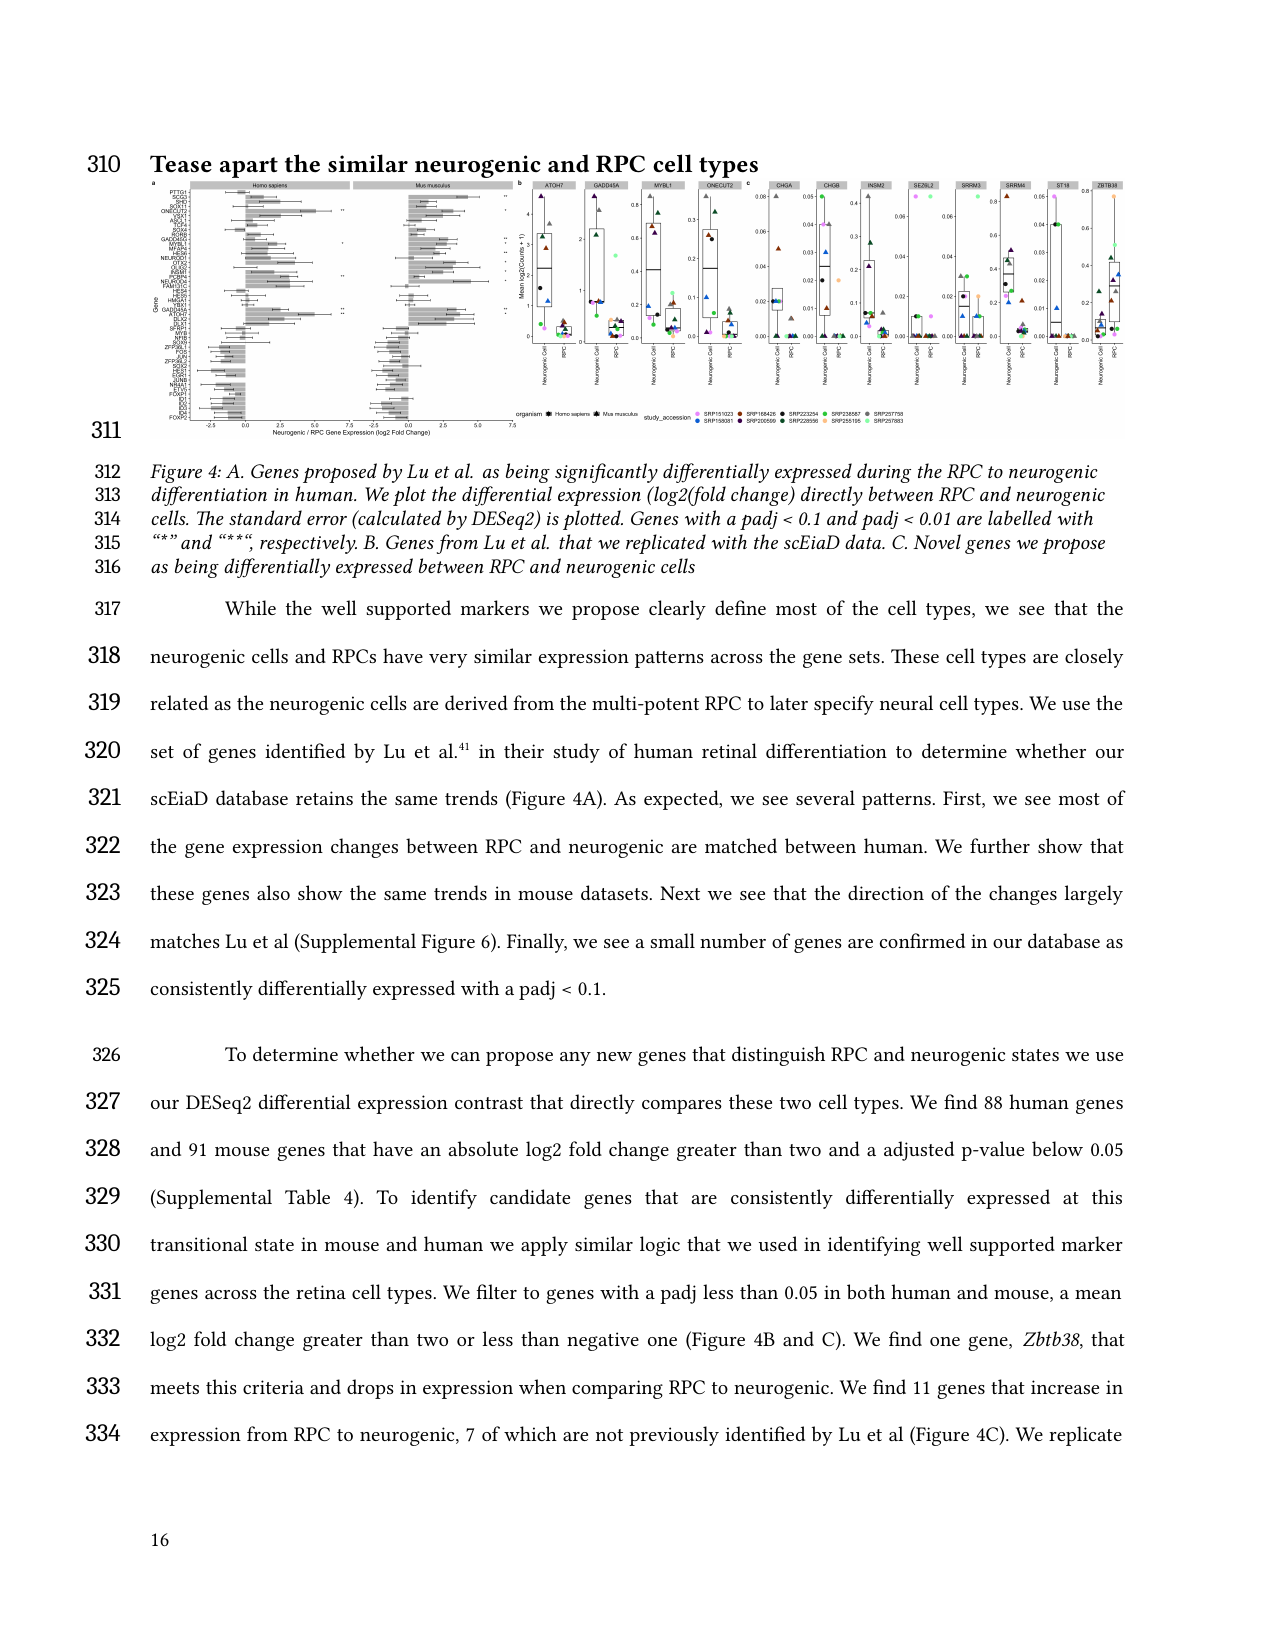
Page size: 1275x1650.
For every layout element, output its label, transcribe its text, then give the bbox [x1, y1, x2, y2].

text While the well supported markers we propose clearly define most of the cell types, we see that the neurogenic cells and RPCs have very similar expression patterns across the gene sets. These cell types are closely related as the neurogenic cells are derived from the multi-potent RPC to later specify neural cell types. We use the set of genes identified by Lu et al.41 in their study of human retinal differentiation to determine whether our scEiaD database retains the same trends (Figure 4A). As expected, we see several patterns. First, we see most of the gene expression changes between RPC and neurogenic are matched between human. We further show that these genes also show the same trends in mouse datasets. Next we see that the direction of the changes largely matches Lu et al (Supplemental Figure 6). Finally, we see a small number of genes are confirmed in our database as consistently differentially expressed with a padj < 0.1. [150, 597, 1125, 1001]
picture [150, 178, 1125, 439]
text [150, 1043, 1125, 1447]
text Figure 4: A. Genes proposed by Lu et al. as being significantly differentially expressed during the RPC to neurogenic differentiation in human. We plot the differential expression (log2(fold change) directly between RPC and neurogenic cells. The standard error (calculated by DESeq2) is plotted. Genes with a padj < 0.1 and padj < 0.01 are labelled with “*” and “**“, respectively. B. Genes from Lu et al. that we replicated with the scEiaD data. C. Novel genes we propose as being differentially expressed between RPC and neurogenic cells [150, 459, 1125, 578]
subtitle Tease apart the similar neurogenic and RPC cell types [150, 150, 1125, 178]
